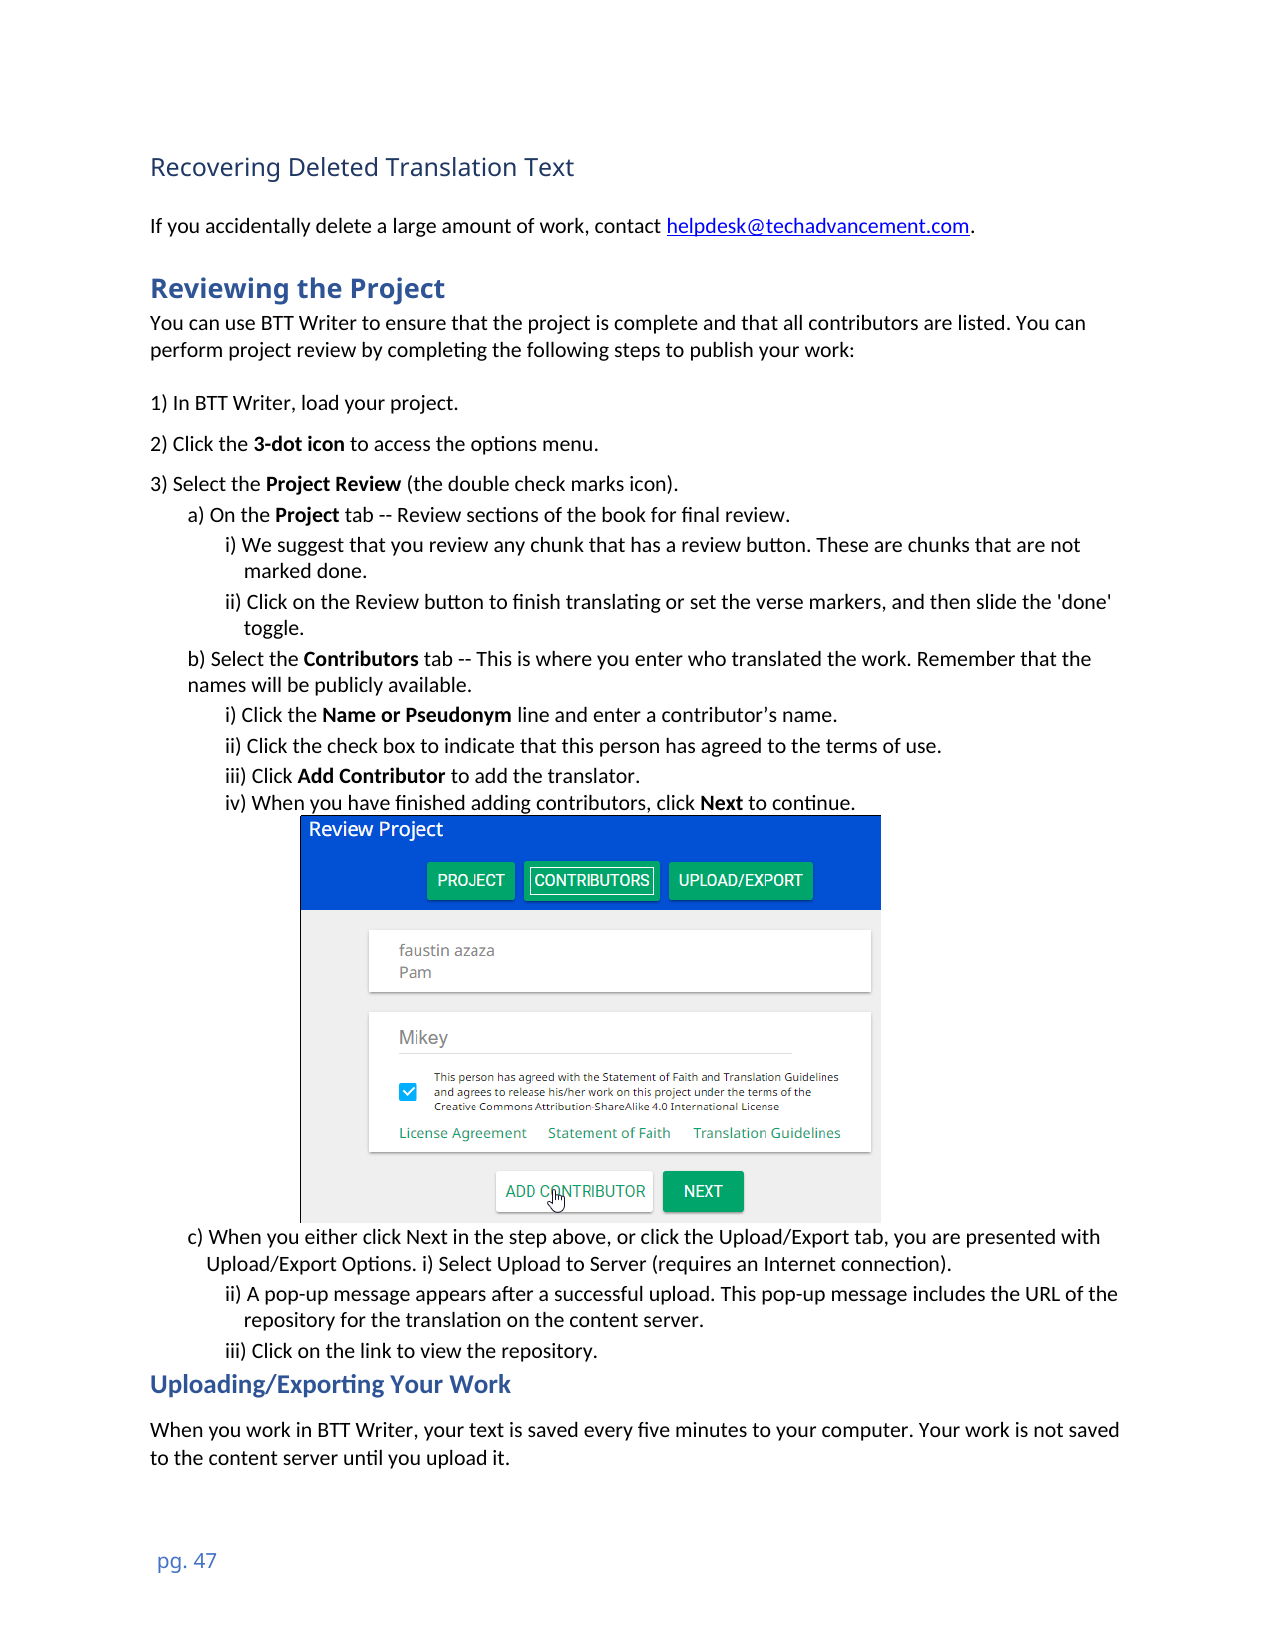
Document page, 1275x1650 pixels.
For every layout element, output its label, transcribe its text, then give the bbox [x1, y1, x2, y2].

text i) Click the Name or Pseudonym line and enter a contributor’s name. [187, 702, 1125, 728]
text ii) Click the check box to indicate that this person has agreed to the terms of use. [187, 732, 1125, 758]
subtitle Recovering Deleted Translation Text [150, 150, 1125, 184]
text 1) In BTT Writer, load your project. [150, 389, 1125, 416]
subtitle Uploading/Exporting Your Work [150, 1368, 1125, 1401]
text i) We suggest that you review any chunk that has a review button. These are chunks that are not marked done. [225, 531, 1125, 584]
text ii) A pop-up message appears after a successful upload. This pop-up message includes the URL of the repository for the translation on the content server. [225, 1280, 1125, 1333]
text iv) When you have finished adding contributors, click Next to continue. [187, 789, 1125, 815]
text If you accidentally delete a large amount of work, contact helpdesk@techadvancement.com. [150, 212, 1125, 238]
text a) On the Project tab -- Review sections of the book for final review. [150, 501, 1125, 527]
text ii) Click on the Review button to finish translating or set the verse markers, and then slide the 'done' toggle. [225, 588, 1125, 641]
text iii) Click on the link to view the repository. [225, 1337, 1125, 1363]
text iii) Click Add Contributor to add the translator. [187, 762, 1125, 789]
text You can use BTT Writer to ensure that the project is complete and that all contributors are listed. You can perform project review by completing the following steps to publish your work: [150, 309, 1125, 362]
subtitle Reviewing the Project [150, 269, 1125, 306]
text b) Select the Contributors tab -- This is where you enter who translated the work. Remember that the names will be publicly available. [187, 645, 1125, 698]
text When you work in BTT Writer, your text is saved every five minutes to your computer. Your work is not saved to the content server until you upload it. [150, 1416, 1125, 1471]
text 3) Select the Project Review (the double check marks icon). [150, 471, 1125, 497]
text 2) Click the 3-dot icon to access the options menu. [150, 430, 1125, 456]
text c) When you either click Next in the step above, or click the Upload/Export tab, you are presented with Upload/Export Options. i) Select Upload to Server (requires an Internet connection). [187, 1223, 1125, 1276]
